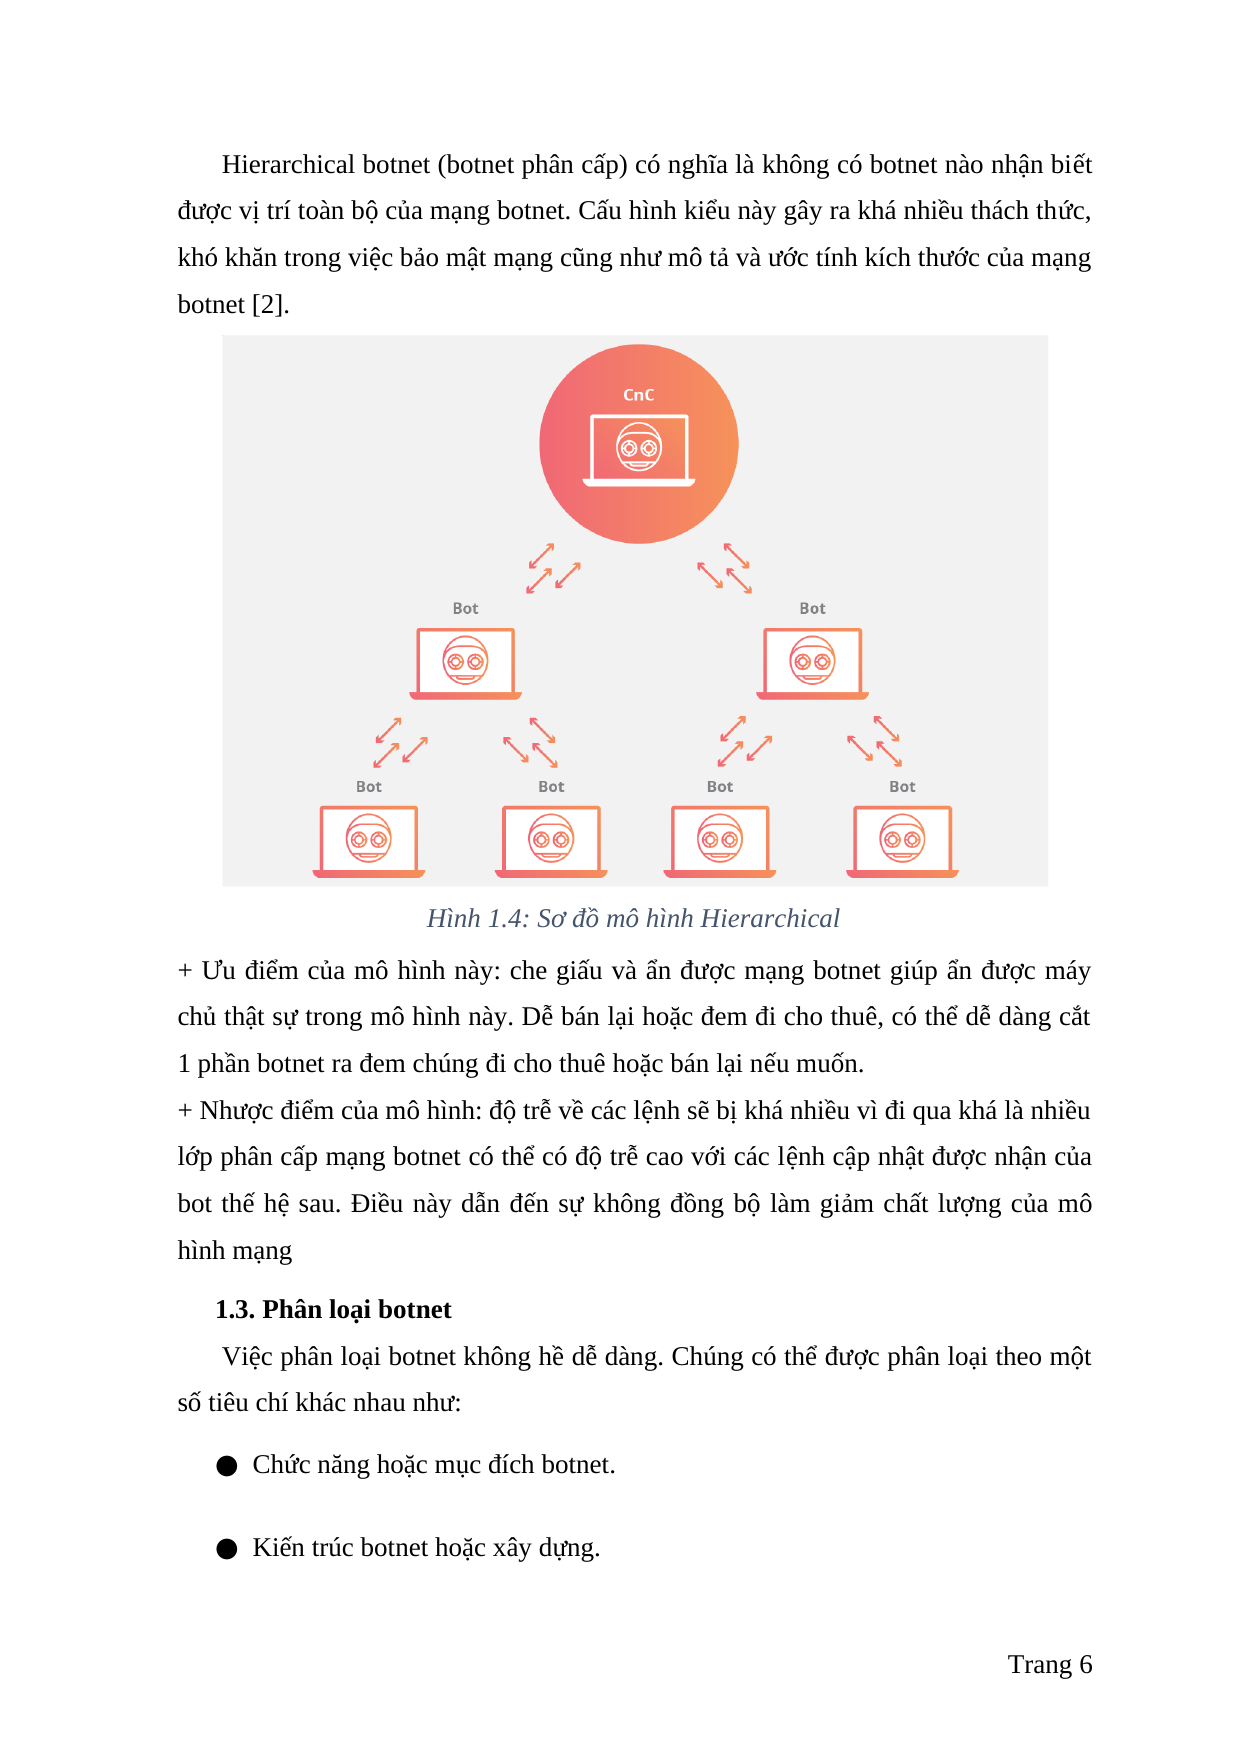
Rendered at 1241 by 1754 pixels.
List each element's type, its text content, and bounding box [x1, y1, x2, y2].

list Chức năng hoặc mục đích botnet. [215, 1433, 1092, 1488]
picture [221, 334, 1049, 887]
list Kiến trúc botnet hoặc xây dựng. [215, 1516, 1092, 1572]
text Hình 1.4: Sơ đồ mô hình Hierarchical [177, 902, 1092, 933]
subtitle Phân loại botnet [215, 1293, 1092, 1324]
text + Nhược điểm của mô hình: độ trễ về các lệnh sẽ bị khá nhiều vì đi qua khá là nhiều lớp phân cấp mạng botnet có thể có độ trễ cao với các lệnh cập nhật được nhận của bot thế hệ sau. Điều này dẫn đến sự không đồng bộ làm giảm chất lượng của mô hình mạng [177, 1094, 1092, 1265]
text Việc phân loại botnet không hề dễ dàng. Chúng có thể được phân loại theo một số tiêu chí khác nhau như: [177, 1339, 1092, 1417]
text Hierarchical botnet (botnet phân cấp) có nghĩa là không có botnet nào nhận biết được vị trí toàn bộ của mạng botnet. Cấu hình kiểu này gây ra khá nhiều thách thức, khó khăn trong việc bảo mật mạng cũng như mô tả và ước tính kích thước của mạng botnet [2]. [177, 148, 1092, 319]
text + Ưu điểm của mô hình này: che giấu và ẩn được mạng botnet giúp ẩn được máy chủ thật sự trong mô hình này. Dễ bán lại hoặc đem đi cho thuê, có thể dễ dàng cắt 1 phần botnet ra đem chúng đi cho thuê hoặc bán lại nếu muốn. [177, 954, 1092, 1078]
